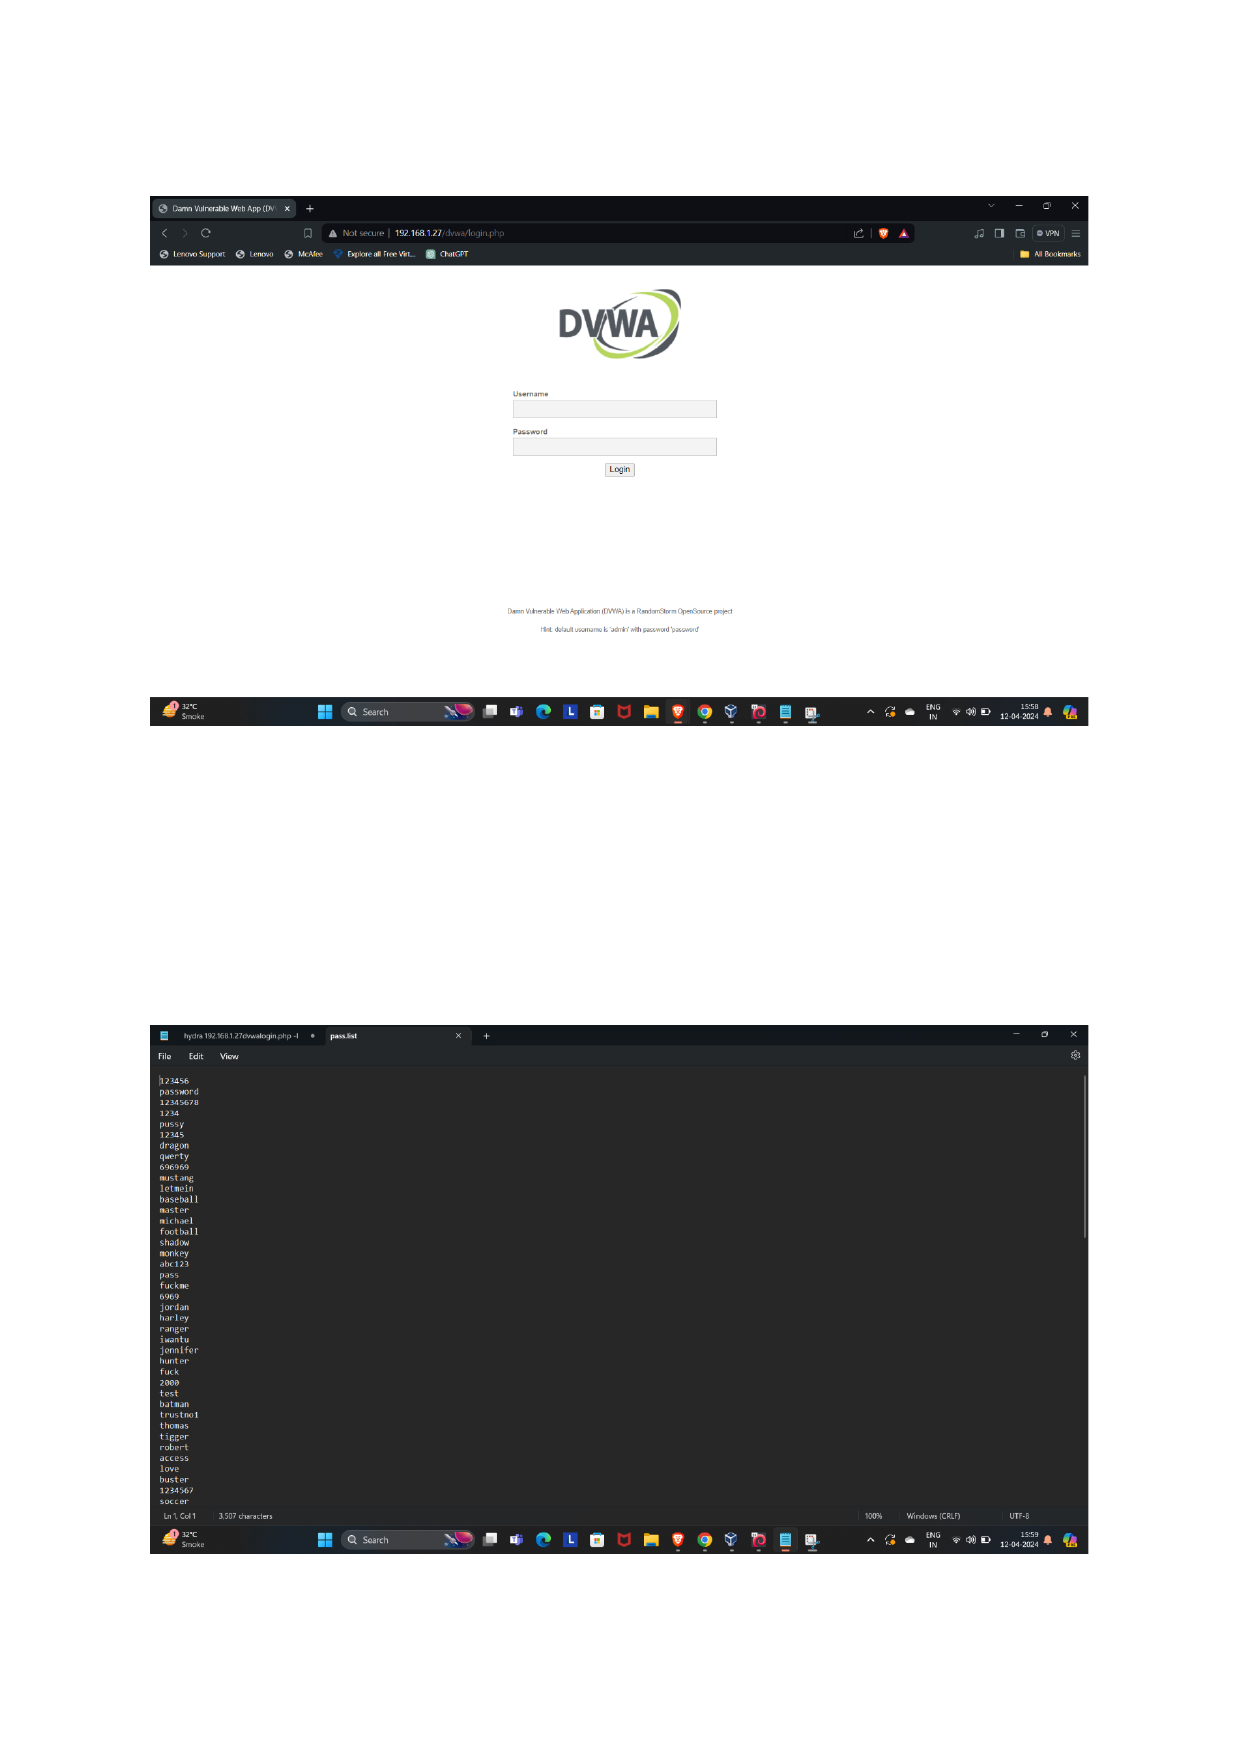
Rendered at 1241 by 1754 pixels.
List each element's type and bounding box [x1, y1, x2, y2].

picture [150, 1025, 1089, 1554]
picture [150, 196, 1089, 726]
